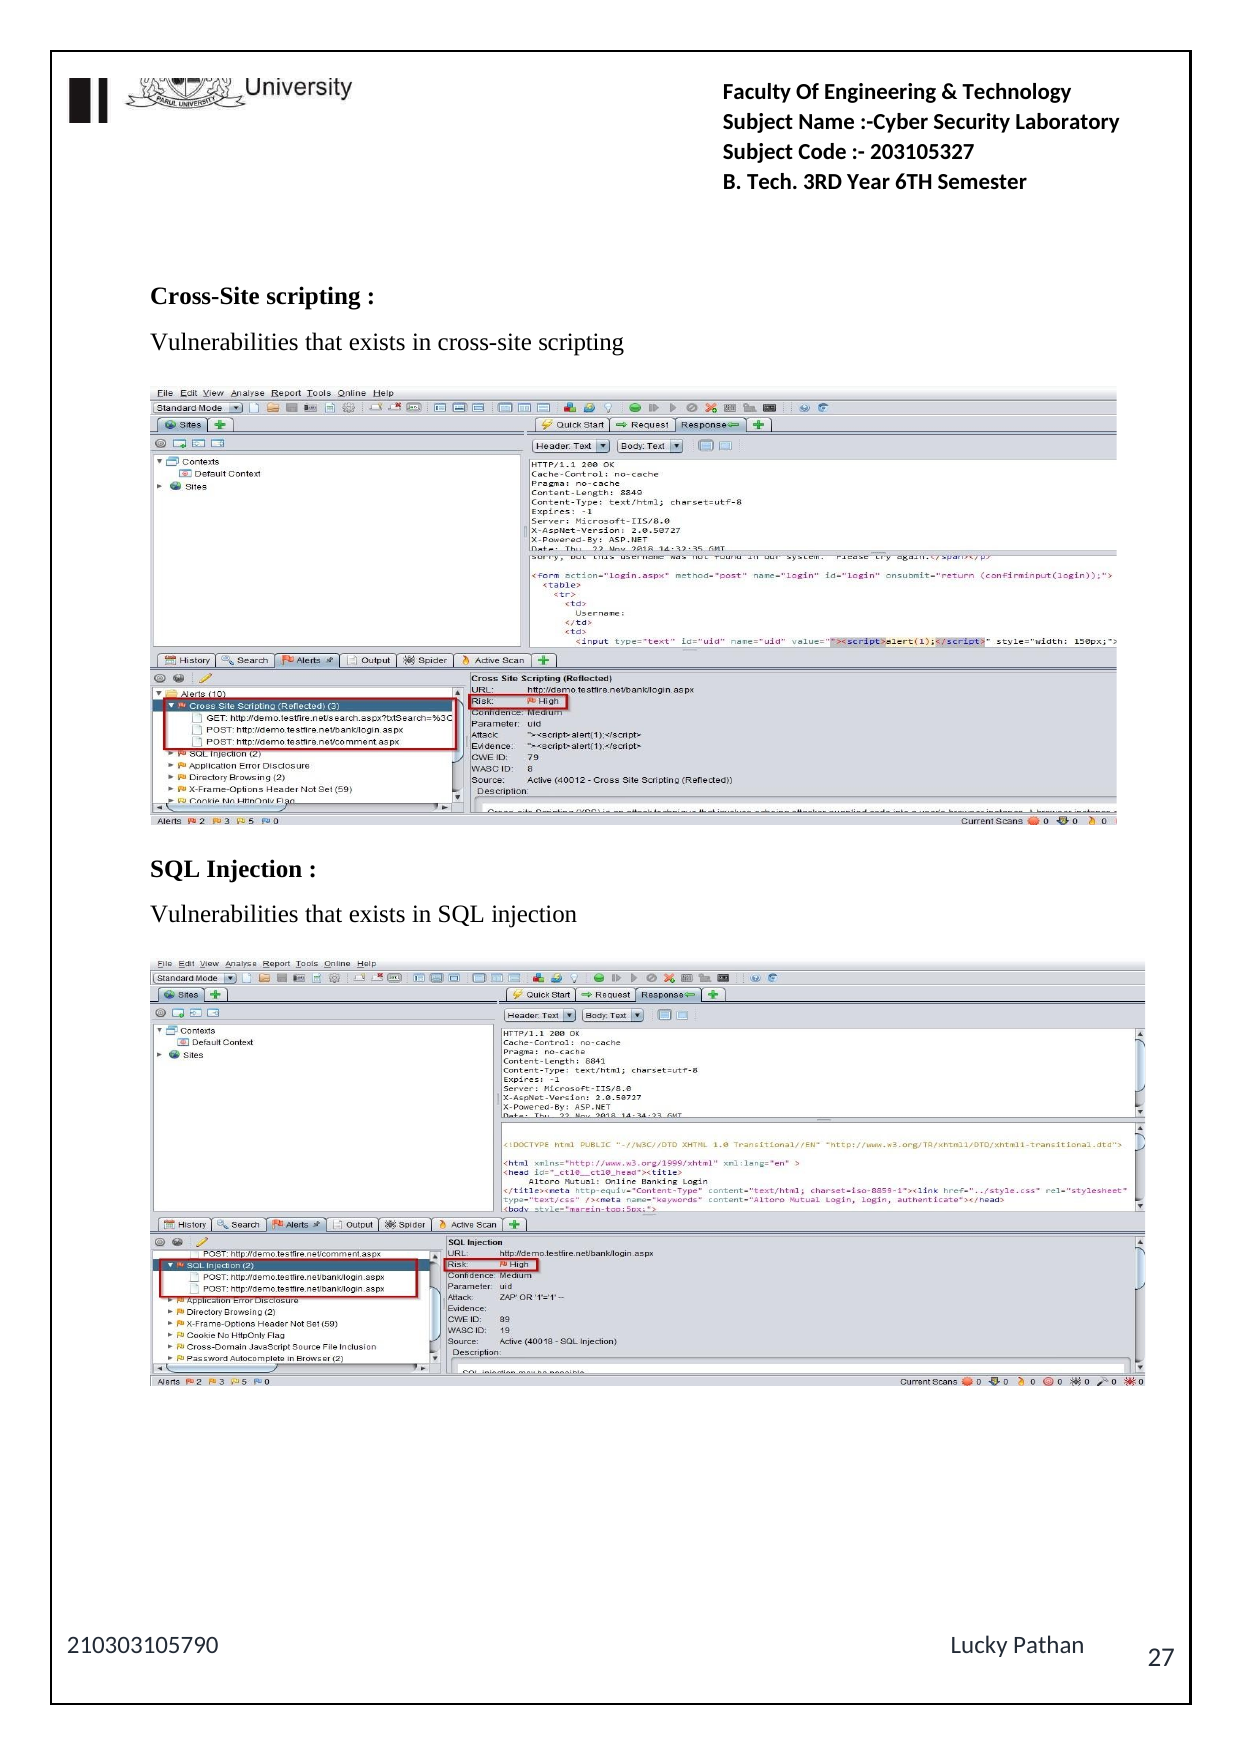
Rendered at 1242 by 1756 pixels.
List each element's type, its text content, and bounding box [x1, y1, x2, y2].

picture [150, 386, 1117, 825]
text Vulnerabilities that exists in SQL injection [150, 899, 1177, 928]
text SQL Injection : [150, 854, 1177, 882]
text Cross-Site scripting : [150, 281, 1177, 310]
text Vulnerabilities that exists in cross-site scripting [150, 327, 1177, 355]
picture [150, 958, 1146, 1386]
picture [66, 78, 357, 123]
